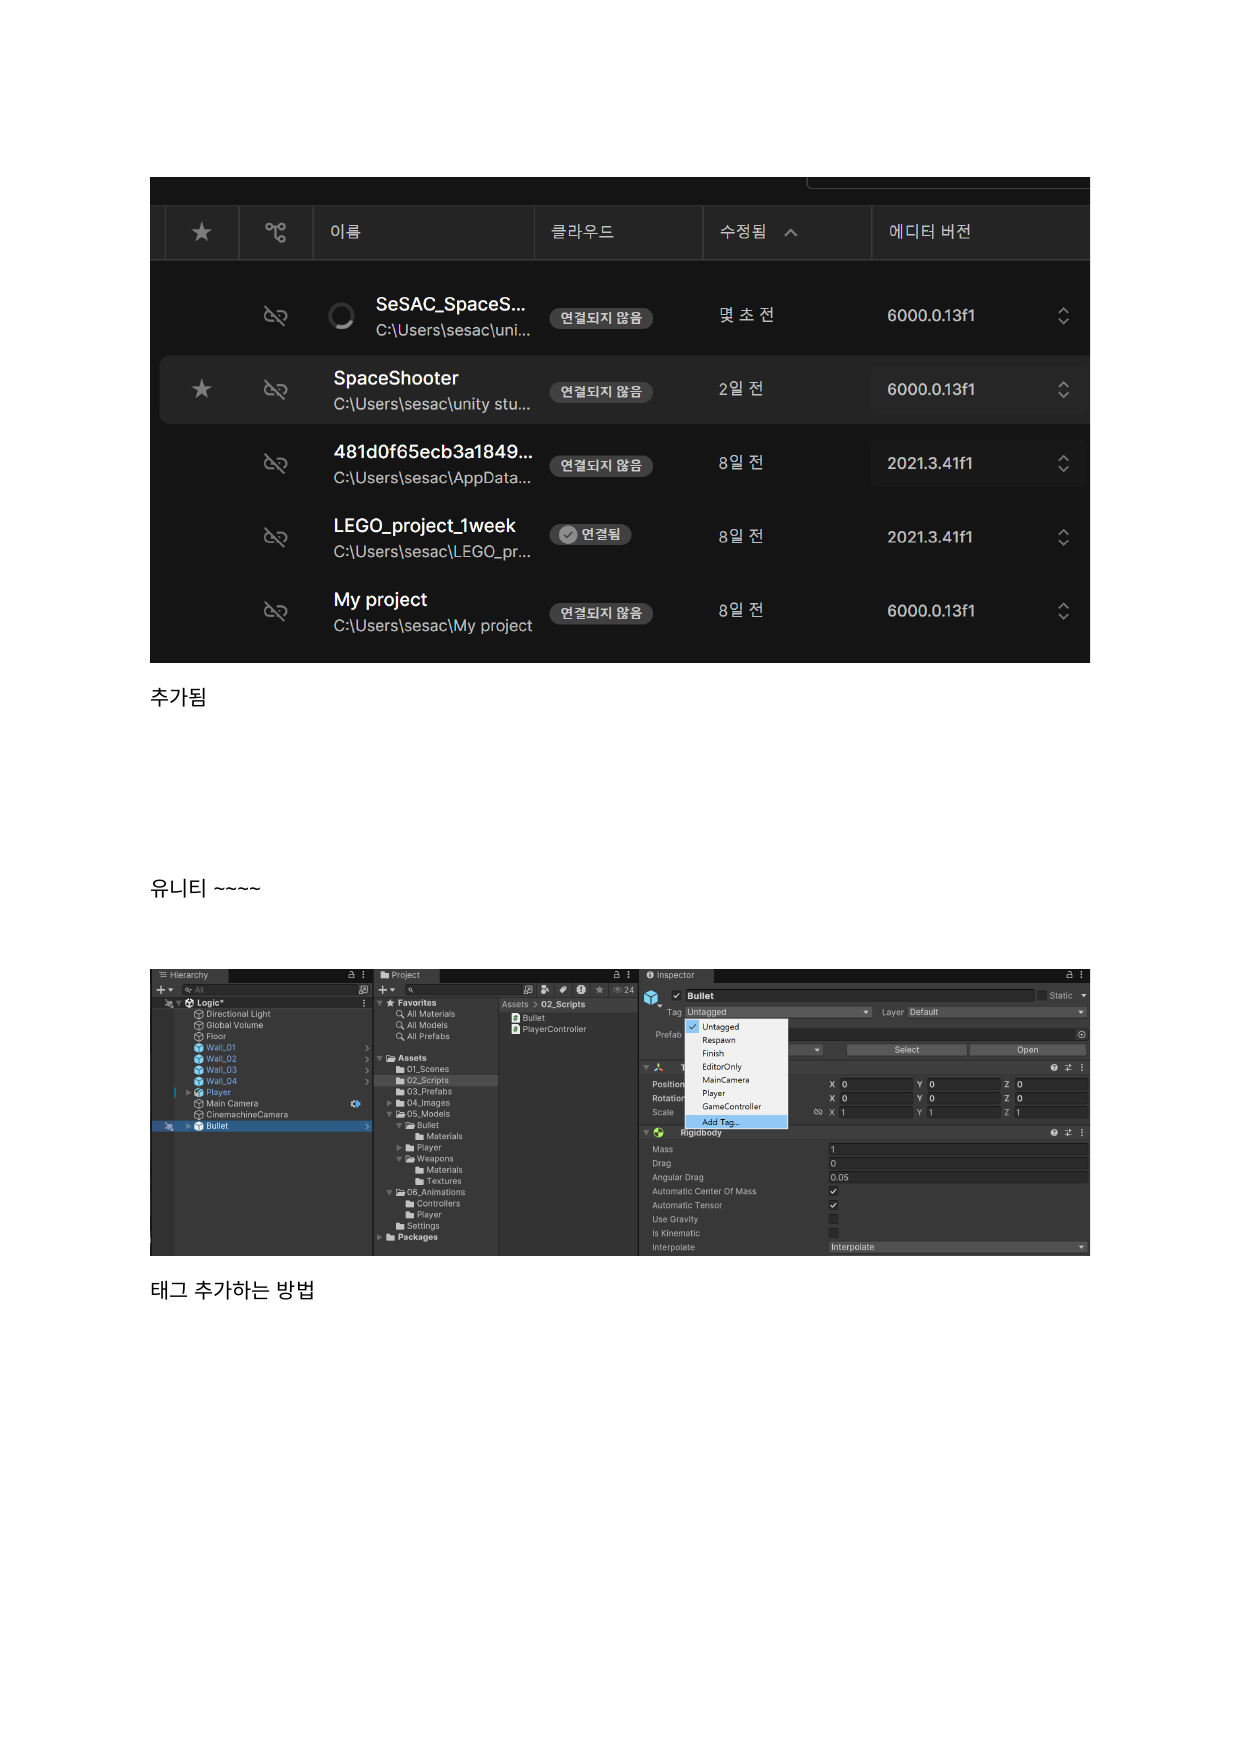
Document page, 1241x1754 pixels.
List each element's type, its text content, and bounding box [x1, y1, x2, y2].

picture [150, 969, 1091, 1256]
text 추가됨 [150, 681, 1090, 711]
picture [150, 177, 1091, 663]
text 유니티 ~~~~ [150, 872, 1090, 903]
text 태그 추가하는 방법 [150, 1274, 1090, 1305]
